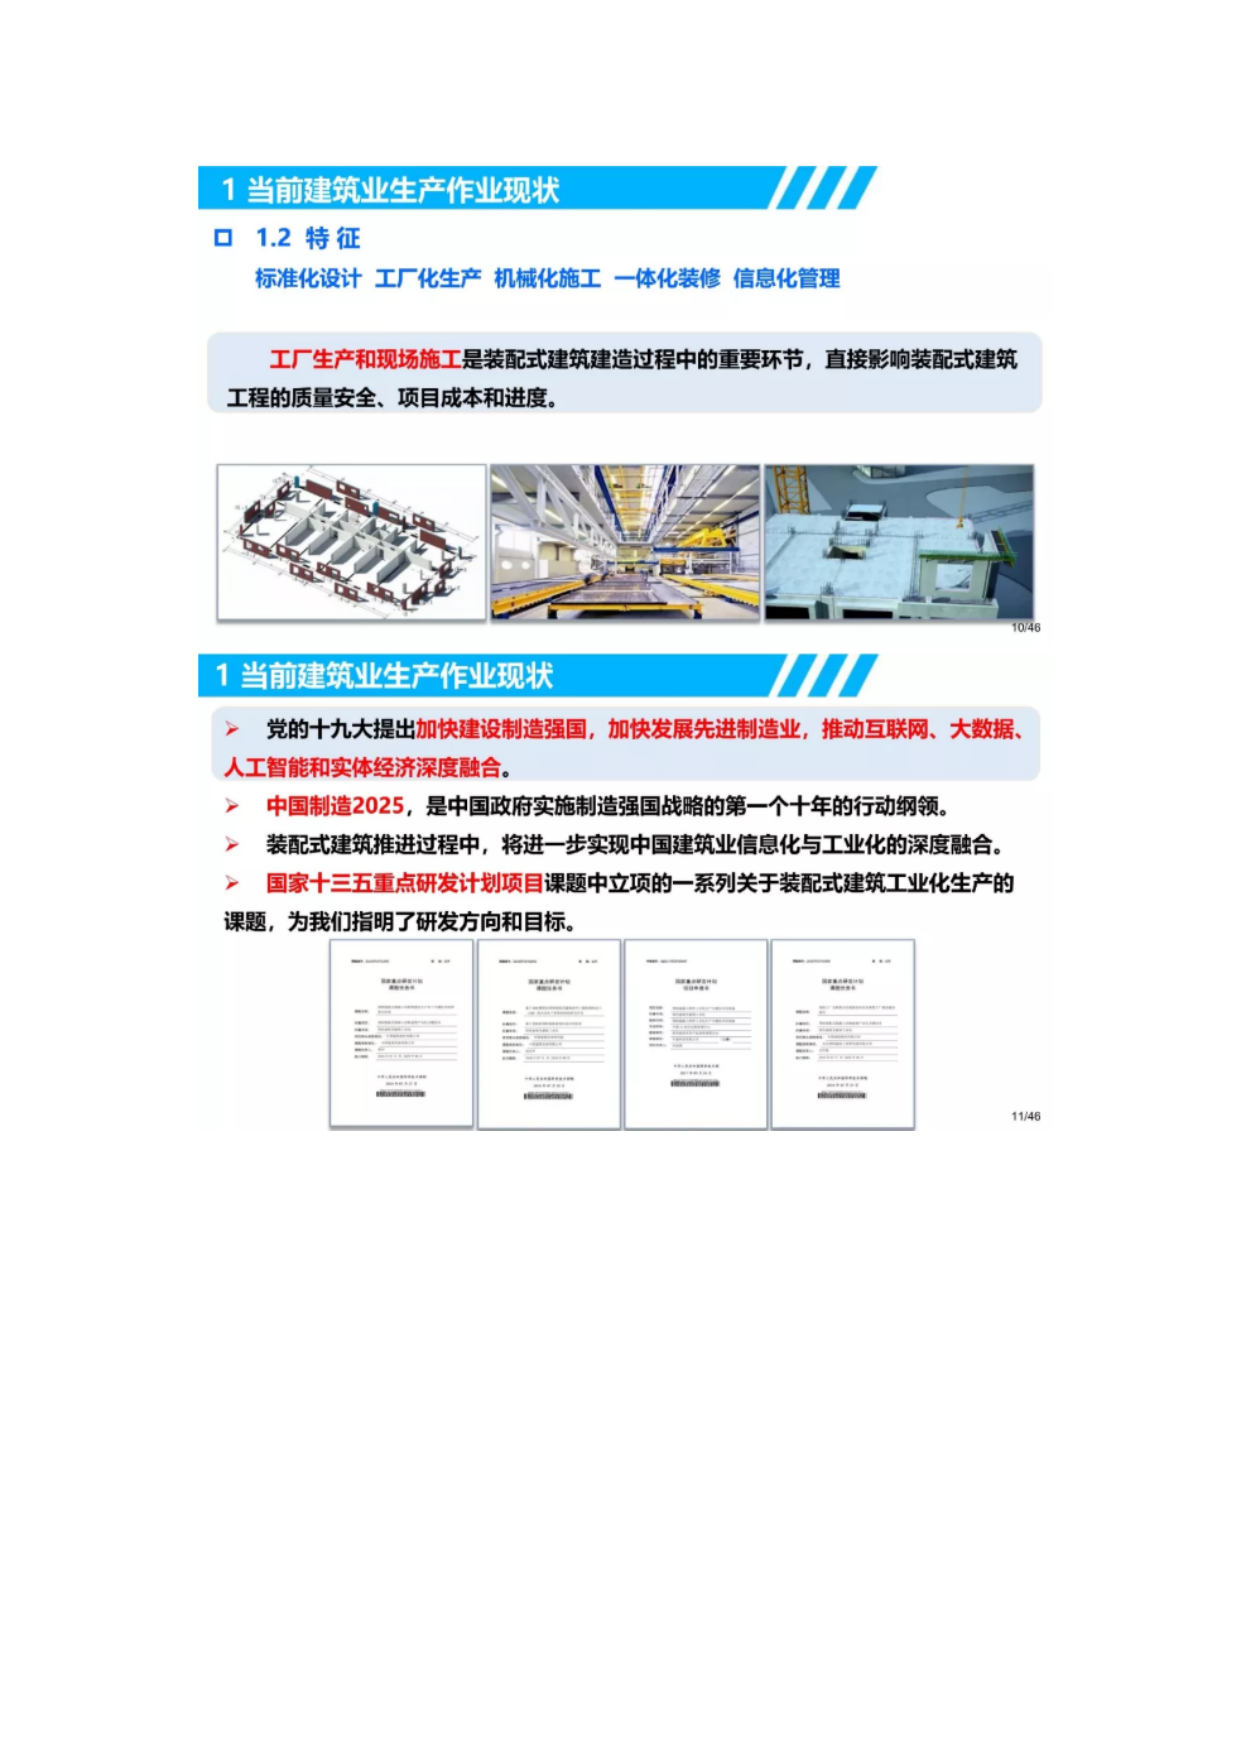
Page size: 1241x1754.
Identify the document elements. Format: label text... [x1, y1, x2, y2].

picture [187, 162, 1053, 1131]
